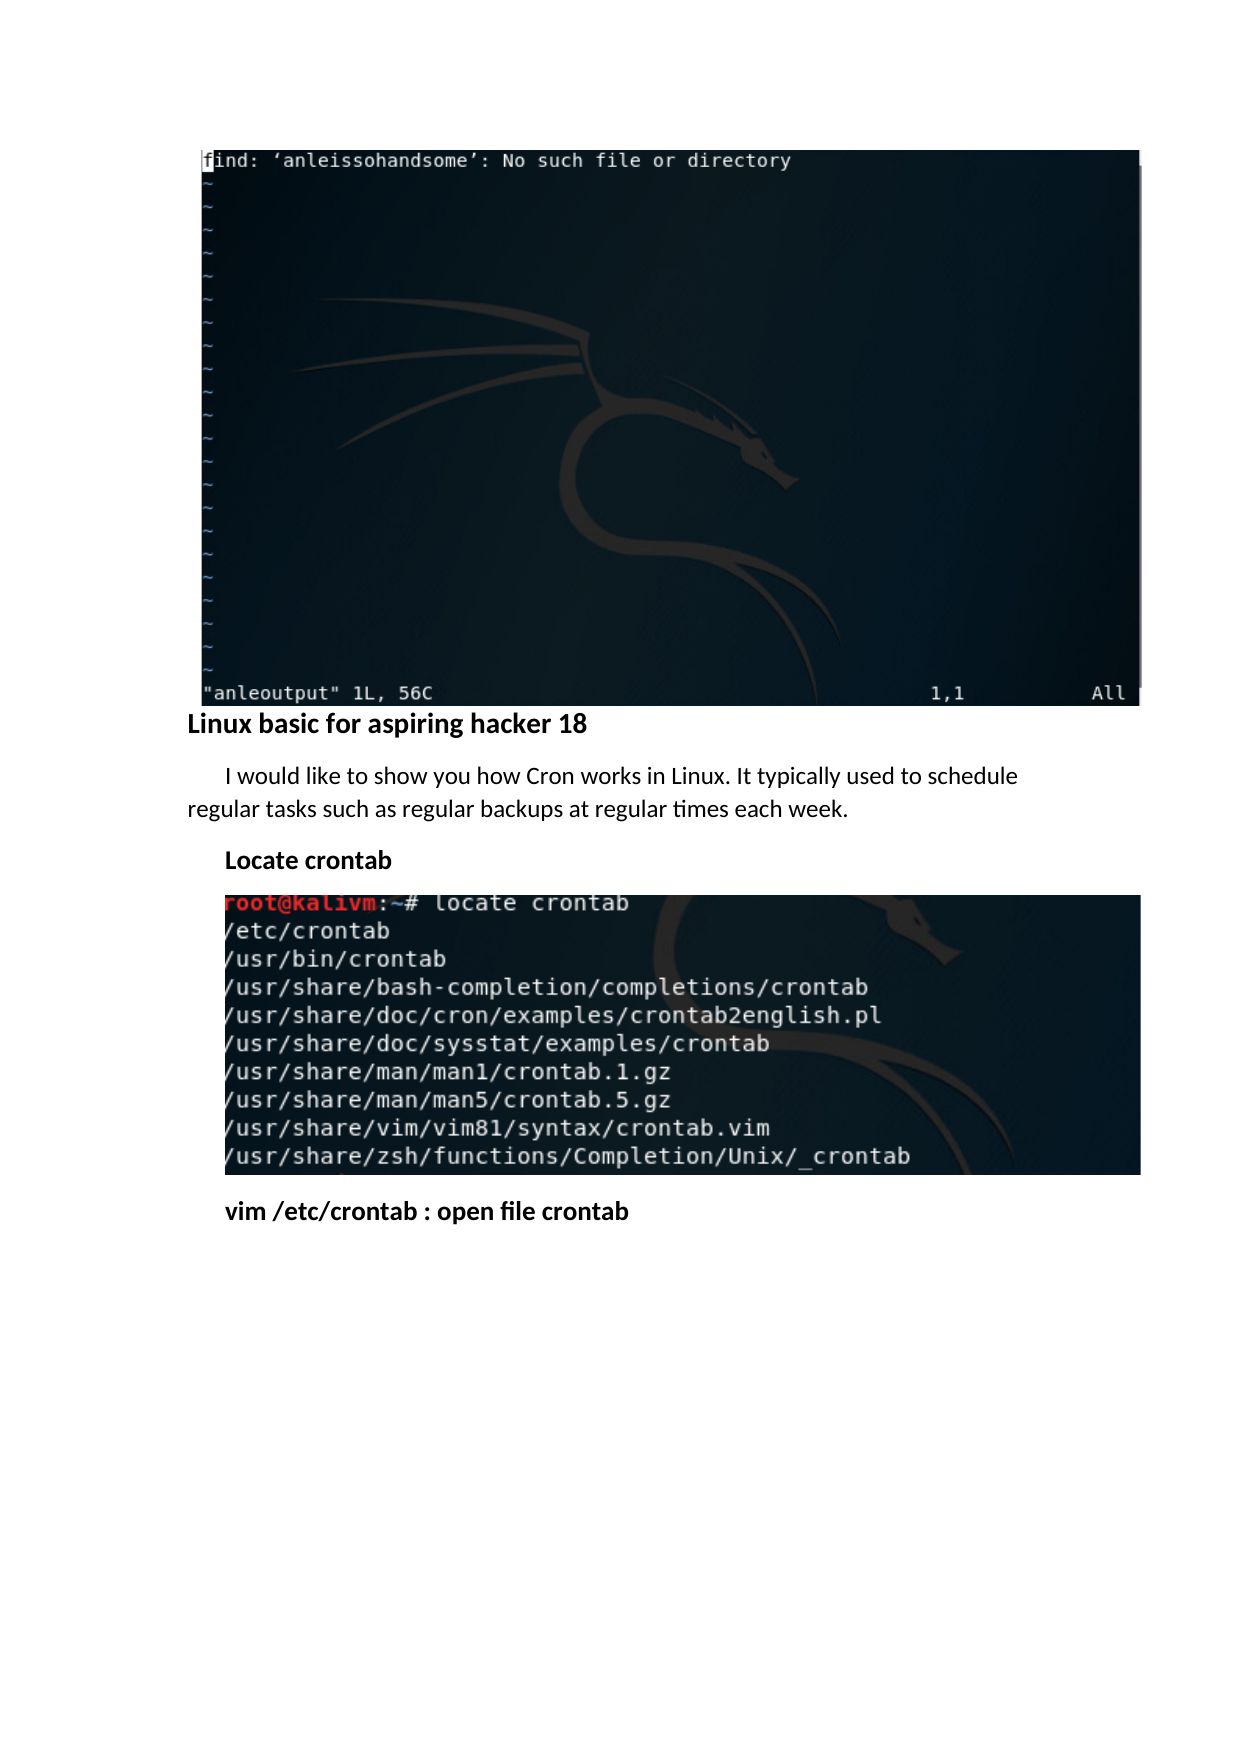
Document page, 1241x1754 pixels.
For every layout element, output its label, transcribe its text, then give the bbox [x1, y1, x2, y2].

text vim /etc/crontab : open file crontab [187, 1194, 1090, 1227]
text I would like to show you how Cron works in Linux. It typically used to schedule regular tasks such as regular backups at regular times each week. [187, 761, 1090, 824]
picture [225, 895, 1141, 1175]
text Locate crontab [187, 843, 1090, 876]
text Linux basic for aspiring hacker 18 [187, 705, 1090, 741]
picture [201, 150, 1142, 706]
